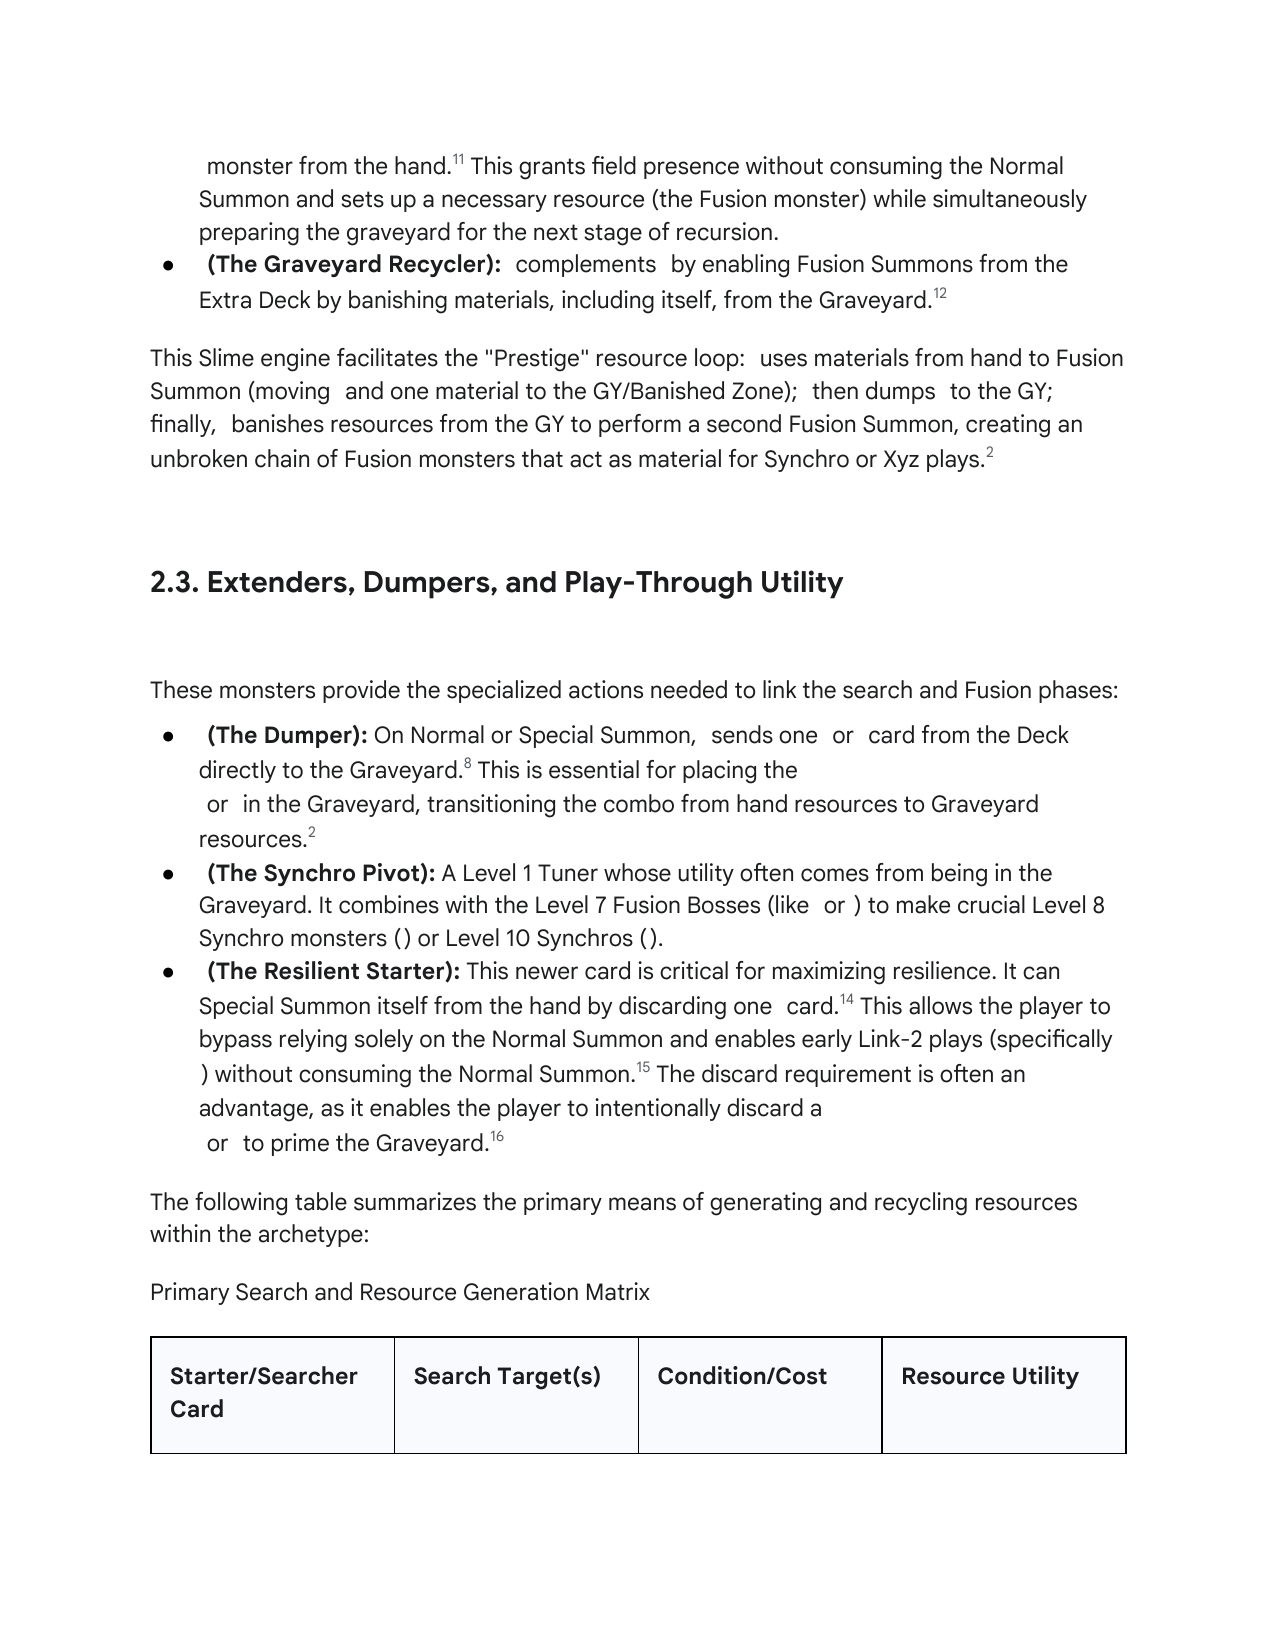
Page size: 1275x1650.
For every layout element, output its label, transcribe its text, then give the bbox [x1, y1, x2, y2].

text This Slime engine facilitates the "Prestige" resource loop: uses materials from hand to Fusion Summon (moving and one material to the GY/Banished Zone); then dumps to the GY; finally, banishes resources from the GY to perform a second Fusion Summon, creating an unbroken chain of Fusion monsters that act as material for Synchro or Xyz plays.2 [150, 344, 1125, 474]
list (The Synchro Pivot): A Level 1 Tuner whose utility often comes from being in the Graveyard. It combines with the Level 7 Fusion Bosses (like or ) to make crucial Level 8 Synchro monsters () or Level 10 Synchros (). [161, 859, 1125, 953]
text These monsters provide the specialized actions needed to link the search and Fusion phases: [150, 676, 1125, 705]
subtitle 2.3. Extenders, Dumpers, and Play-Through Utility [150, 564, 1125, 601]
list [161, 150, 1125, 247]
text Primary Search and Resource Generation Matrix [150, 1278, 1125, 1307]
table_header Resource Utility [883, 1338, 1125, 1453]
list (The Dumper): On Normal or Special Summon, sends one or card from the Deck directly to the Graveyard.8 This is essential for placing the or in the Graveyard, transitioning the combo from hand resources to Graveyard resources.2 [161, 722, 1125, 854]
text The following table summarizes the primary means of generating and recycling resources within the archetype: [150, 1188, 1125, 1249]
table_header Condition/Cost [639, 1338, 881, 1453]
table_header Starter/Searcher Card [152, 1338, 394, 1453]
table_header Search Target(s) [395, 1338, 638, 1453]
list (The Graveyard Recycler): complements by enabling Fusion Summons from the Extra Deck by banishing materials, including itself, from the Graveyard.12 [161, 251, 1125, 315]
list (The Resilient Starter): This newer card is critical for maximizing resilience. It can Special Summon itself from the hand by discarding one card.14 This allows the player to bypass relying solely on the Normal Summon and enables early Link-2 plays (specifically ) without consuming the Normal Summon.15 The discard requirement is often an advantage, as it enables the player to intentionally discard a or to prime the Graveyard.16 [161, 957, 1125, 1158]
